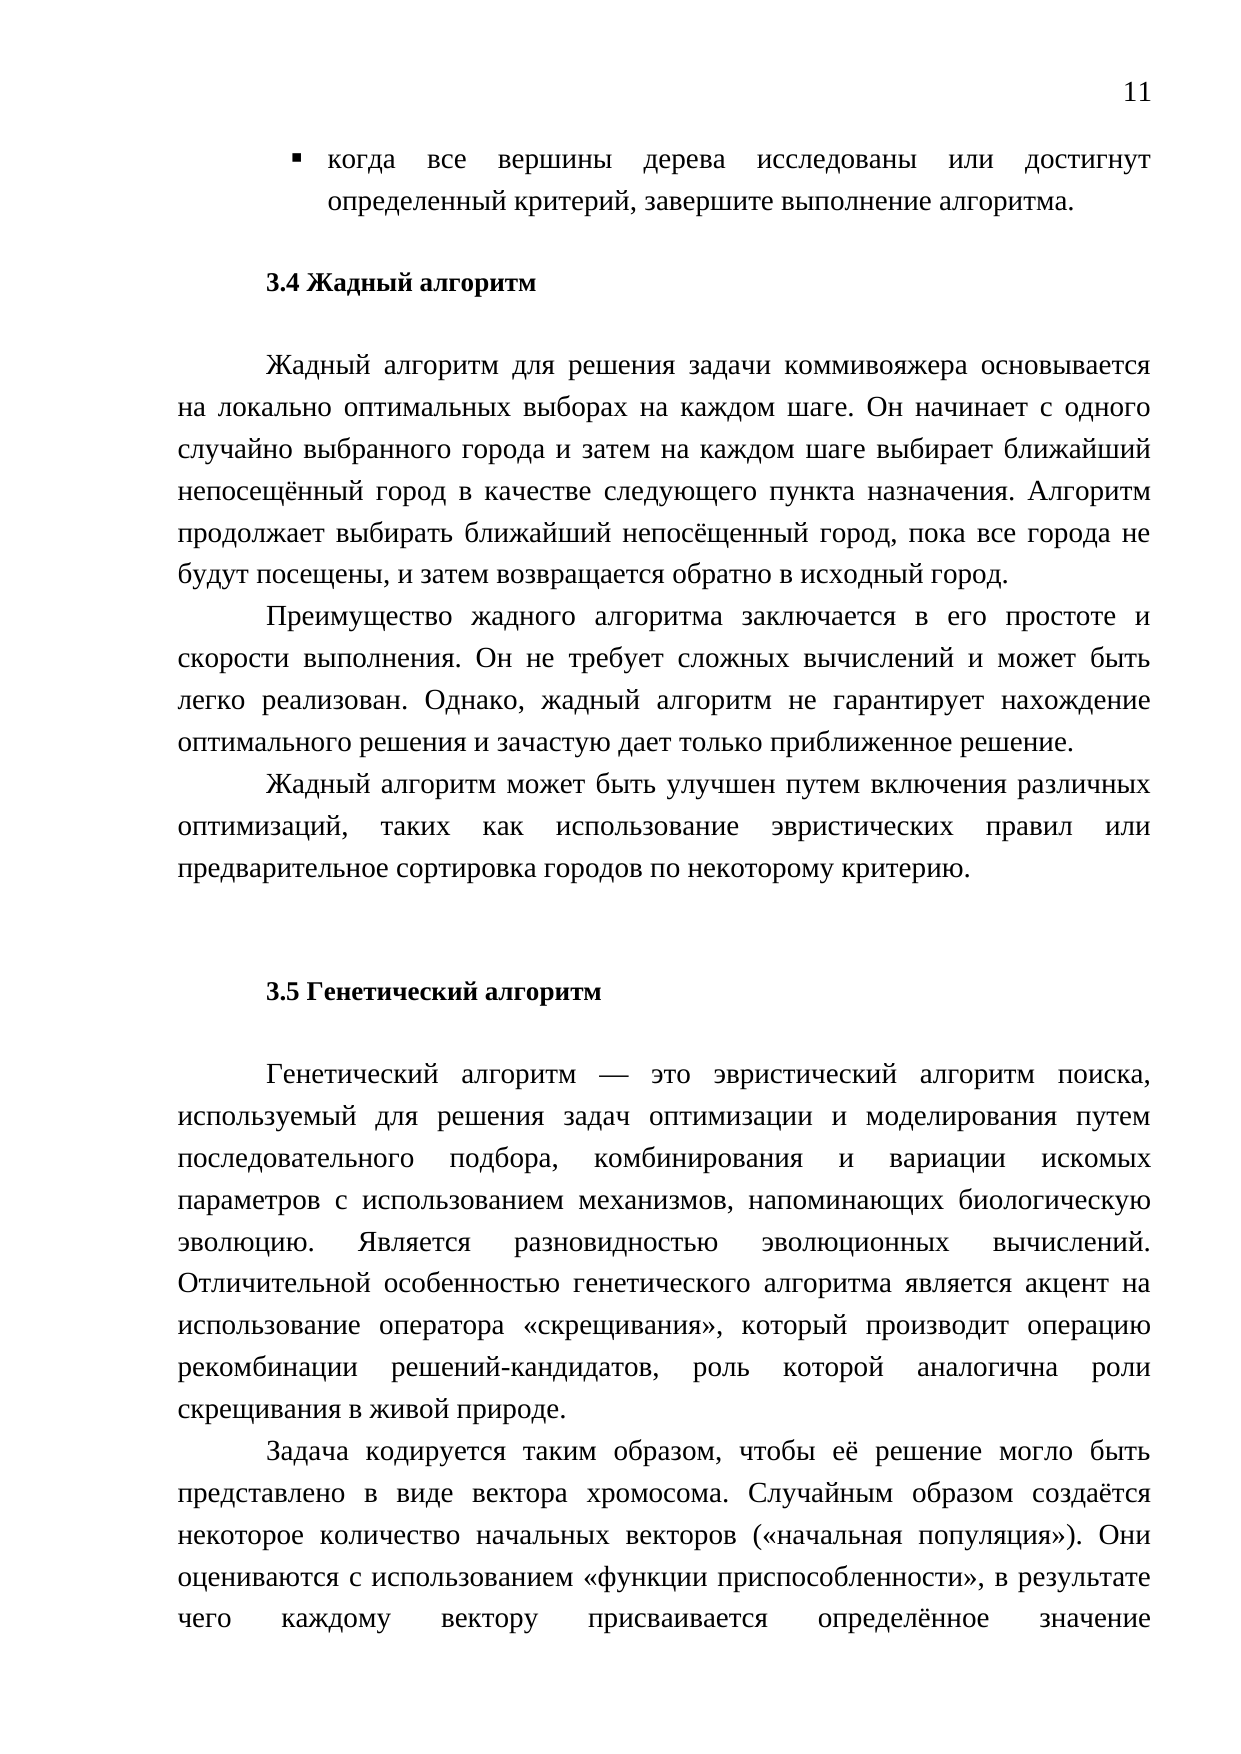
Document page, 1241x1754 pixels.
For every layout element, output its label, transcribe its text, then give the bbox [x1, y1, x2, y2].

subtitle Жадный алгоритм [207, 267, 1152, 298]
subtitle Генетический алгоритм [207, 975, 1152, 1007]
text Жадный алгоритм может быть улучшен путем включения различных оптимизаций, таких как использование эвристических правил или предварительное сортировка городов по некоторому критерию. [177, 766, 1152, 883]
text Жадный алгоритм для решения задачи коммивояжера основывается на локально оптимальных выборах на каждом шаге. Он начинает с одного случайно выбранного города и затем на каждом шаге выбирает ближайший непосещённый город в качестве следующего пункта назначения. Алгоритм продолжает выбирать ближайший непосёщенный город, пока все города не будут посещены, и затем возвращается обратно в исходный город. [177, 347, 1152, 590]
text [177, 1433, 1152, 1634]
list когда все вершины дерева исследованы или достигнут определенный критерий, завершите выполнение алгоритма. [290, 141, 1152, 216]
text Генетический алгоритм — это эвристический алгоритм поиска, используемый для решения задач оптимизации и моделирования путем последовательного подбора, комбинирования и вариации искомых параметров с использованием механизмов, напоминающих биологическую эволюцию. Является разновидностью эволюционных вычислений. Отличительной особенностью генетического алгоритма является акцент на использование оператора «скрещивания», который производит операцию рекомбинации решений-кандидатов, роль которой аналогична роли скрещивания в живой природе. [177, 1056, 1152, 1425]
text Преимущество жадного алгоритма заключается в его простоте и скорости выполнения. Он не требует сложных вычислений и может быть легко реализован. Однако, жадный алгоритм не гарантирует нахождение оптимального решения и зачастую дает только приближенное решение. [177, 598, 1152, 758]
